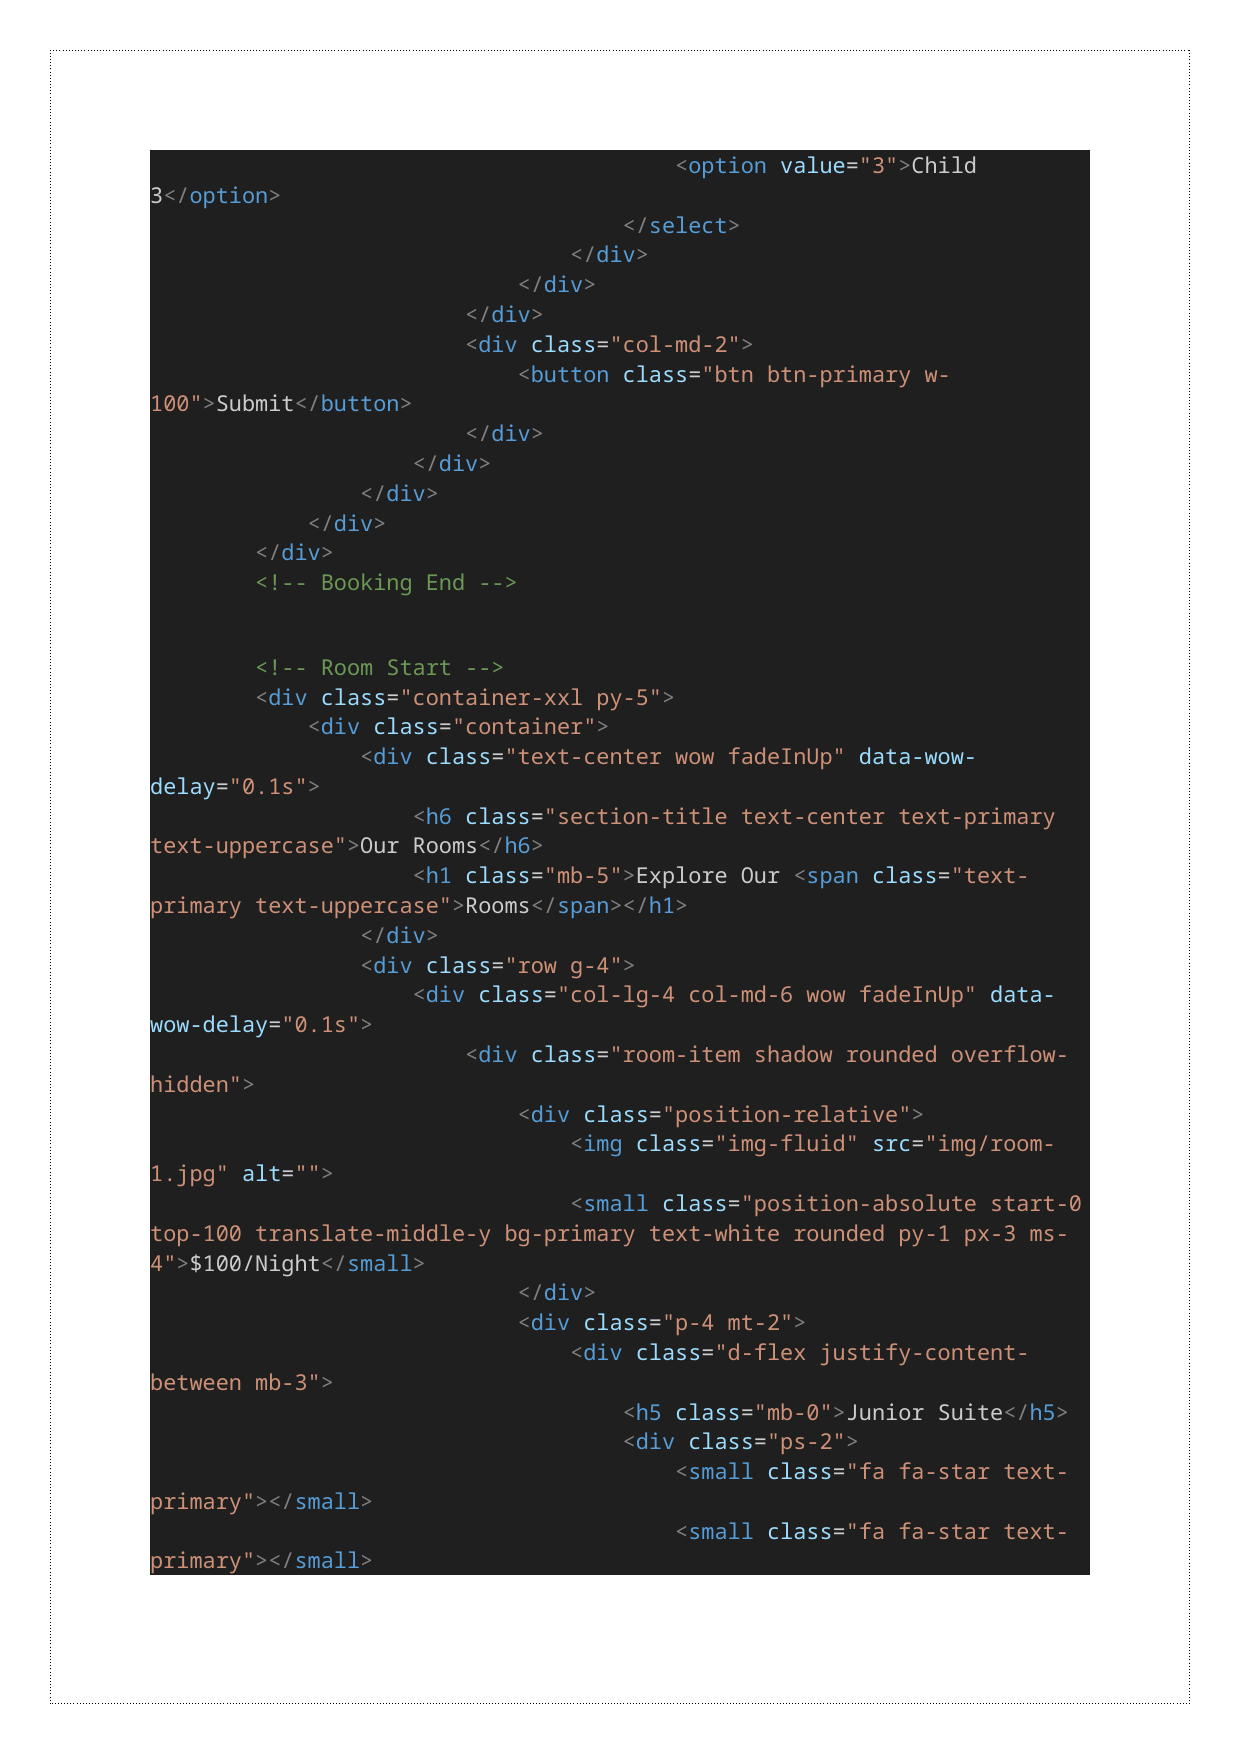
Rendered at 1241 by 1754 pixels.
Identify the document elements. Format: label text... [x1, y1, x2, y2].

text <!-- Room Start --> [150, 652, 1090, 681]
text </div> [150, 507, 1090, 537]
text </select> [150, 209, 1090, 239]
text </div> [150, 299, 1090, 329]
text </div> [150, 478, 1090, 507]
text <h1 class="mb-5">Explore Our <span class="text-primary text-uppercase">Rooms</span></h1> [150, 860, 1090, 920]
text <h5 class="mb-0">Junior Suite</h5> [150, 1396, 1090, 1426]
text </div> [150, 239, 1090, 269]
text <div class="ps-2"> [150, 1426, 1090, 1456]
text <div class="text-center wow fadeInUp" data-wow-delay="0.1s"> [150, 741, 1090, 801]
text </div> [150, 448, 1090, 478]
text <div class="container"> [150, 711, 1090, 741]
text </div> [150, 537, 1090, 567]
text <div class="col-md-2"> [150, 329, 1090, 358]
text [150, 1516, 1090, 1575]
text <div class="d-flex justify-content-between mb-3"> [150, 1337, 1090, 1396]
text <div class="position-relative"> [150, 1098, 1090, 1128]
text <div class="container-xxl py-5"> [150, 681, 1090, 711]
text <small class="position-absolute start-0 top-100 translate-middle-y bg-primary text-white rounded py-1 px-3 ms-4">$100/Night</small> [150, 1188, 1090, 1277]
text <div class="row g-4"> [150, 949, 1090, 979]
text <!-- Booking End --> [150, 567, 1090, 597]
text <div class="col-lg-4 col-md-6 wow fadeInUp" data-wow-delay="0.1s"> [150, 979, 1090, 1039]
text </div> [150, 920, 1090, 949]
text <button class="btn btn-primary w-100">Submit</button> [150, 358, 1090, 418]
text <option value="3">Child 3</option> [150, 150, 1090, 209]
text <h6 class="section-title text-center text-primary text-uppercase">Our Rooms</h6> [150, 801, 1090, 860]
text <div class="p-4 mt-2"> [150, 1307, 1090, 1337]
text </div> [150, 269, 1090, 299]
text <div class="room-item shadow rounded overflow-hidden"> [150, 1039, 1090, 1098]
text </div> [150, 418, 1090, 448]
text </div> [150, 1277, 1090, 1307]
text <img class="img-fluid" src="img/room-1.jpg" alt=""> [150, 1128, 1090, 1188]
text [150, 1456, 1090, 1516]
